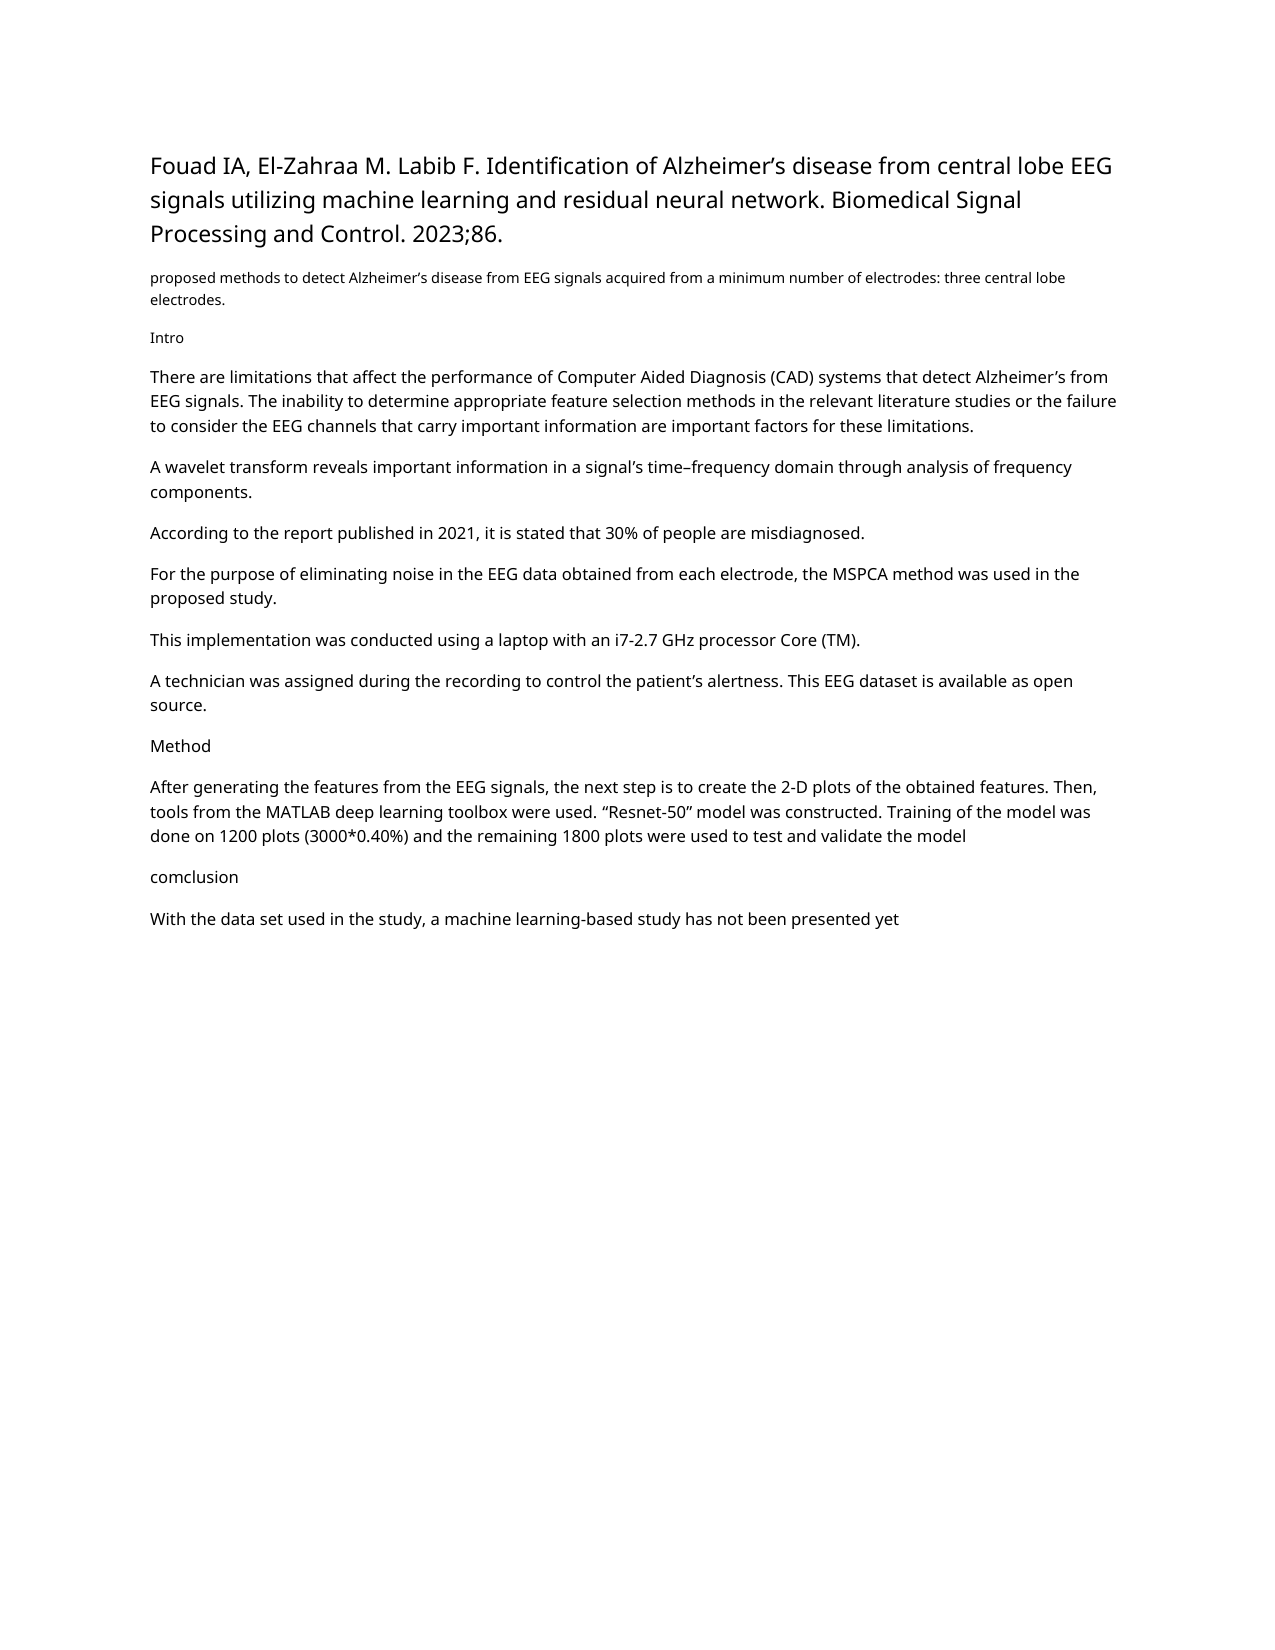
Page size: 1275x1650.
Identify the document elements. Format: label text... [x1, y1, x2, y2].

text According to the report published in 2021, it is stated that 30% of people are misdiagnosed. [150, 521, 1125, 544]
text A wavelet transform reveals important information in a signal’s time–frequency domain through analysis of frequency components. [150, 456, 1125, 503]
text proposed methods to detect Alzheimer’s disease from EEG signals acquired from a minimum number of electrodes: three central lobe electrodes. [150, 268, 1125, 309]
text Fouad IA, El-Zahraa M. Labib F. Identification of Alzheimer’s disease from central lobe EEG signals utilizing machine learning and residual neural network. Biomedical Signal Processing and Control. 2023;86. [150, 150, 1125, 249]
text Intro [150, 327, 1125, 347]
text With the data set used in the study, a machine learning-based study has not been presented yet [150, 907, 1125, 930]
text A technician was assigned during the recording to control the patient’s alertness. This EEG dataset is available as open source. [150, 669, 1125, 716]
text This implementation was conducted using a laptop with an i7-2.7 GHz processor Core (TM). [150, 628, 1125, 651]
text Method [150, 735, 1125, 758]
text For the purpose of eliminating noise in the EEG data obtained from each electrode, the MSPCA method was used in the proposed study. [150, 562, 1125, 610]
text After generating the features from the EEG signals, the next step is to create the 2-D plots of the obtained features. Then, tools from the MATLAB deep learning toolbox were used. “Resnet-50” model was constructed. Training of the model was done on 1200 plots (3000*0.40%) and the remaining 1800 plots were used to test and validate the model [150, 776, 1125, 848]
text comclusion [150, 866, 1125, 889]
text There are limitations that affect the performance of Computer Aided Diagnosis (CAD) systems that detect Alzheimer’s from EEG signals. The inability to determine appropriate feature selection methods in the relevant literature studies or the failure to consider the EEG channels that carry important information are important factors for these limitations. [150, 366, 1125, 437]
